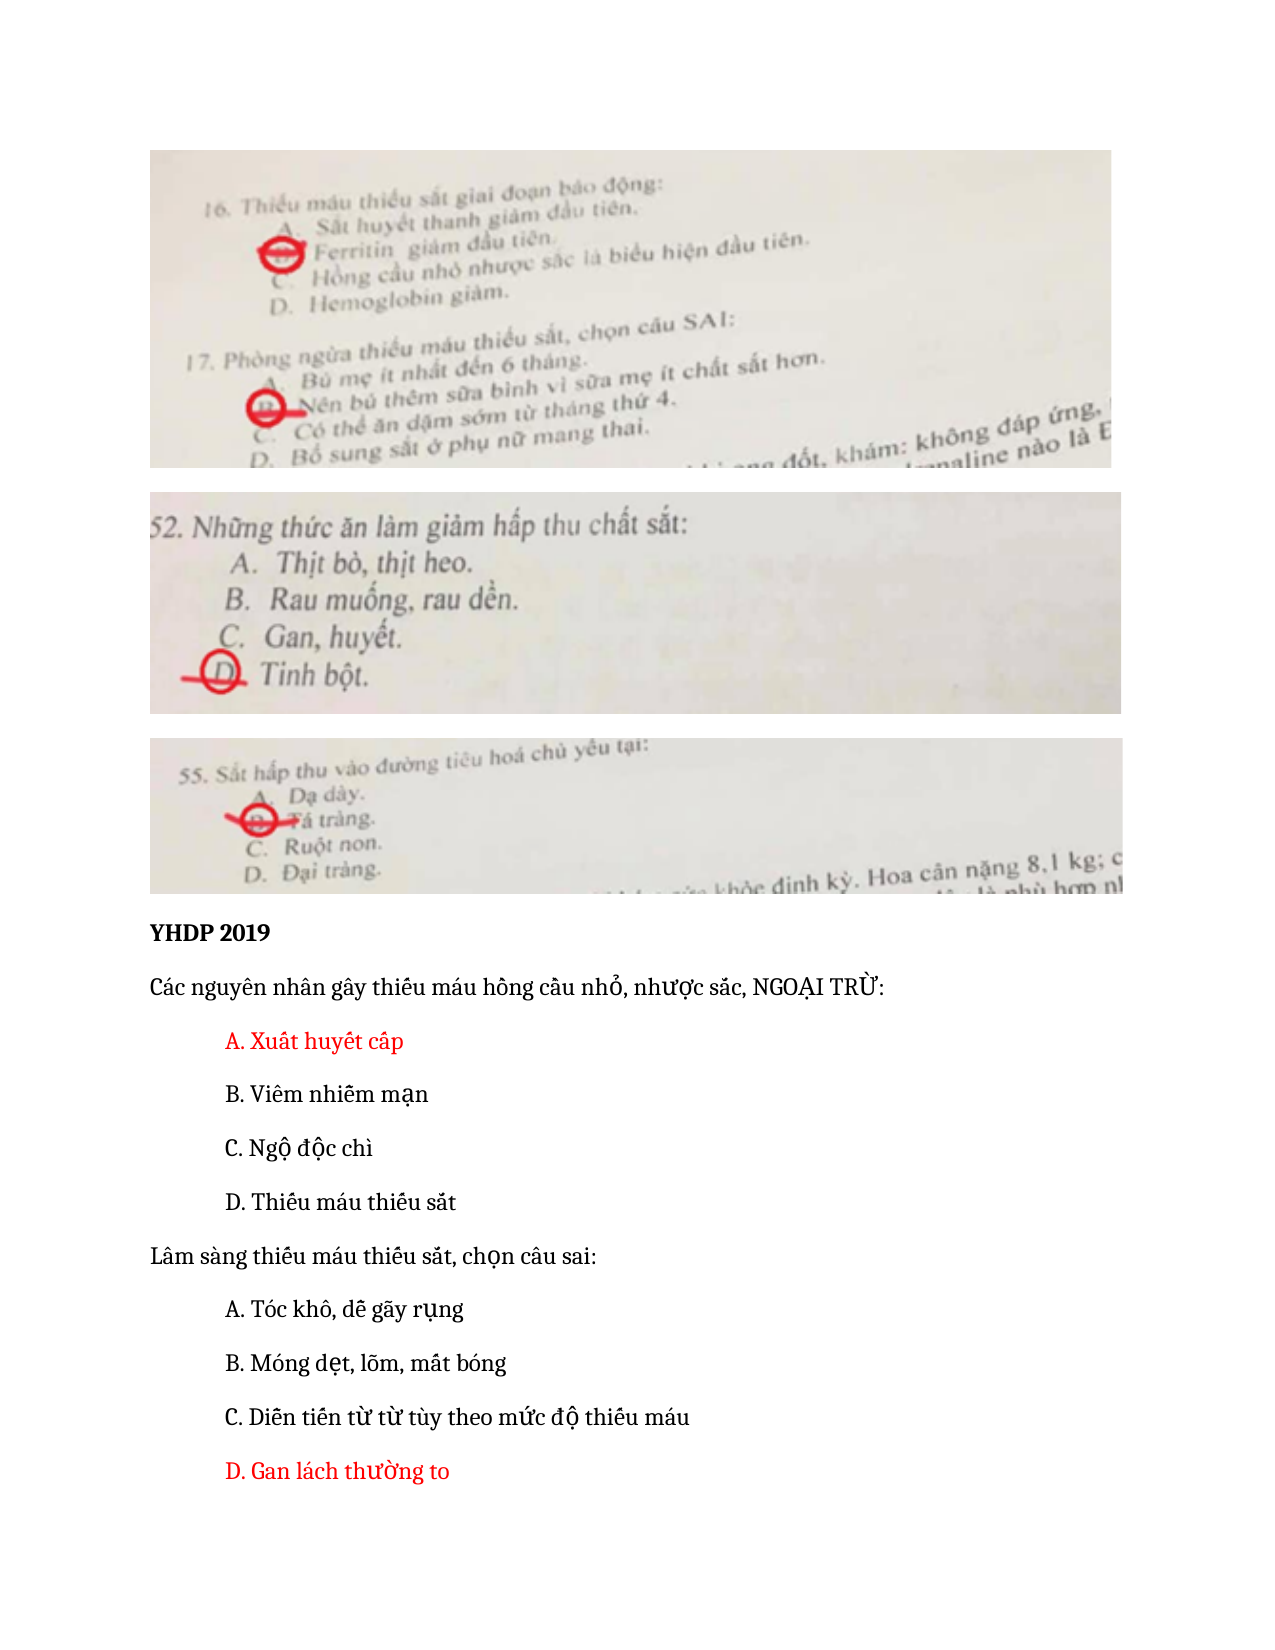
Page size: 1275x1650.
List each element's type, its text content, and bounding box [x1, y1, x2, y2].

text Các nguyên nhân gây thiếu máu hồng cầu nhỏ, nhược sắc, NGOẠI TRỪ: [150, 973, 1125, 1002]
text C. Diễn tiến từ từ tùy theo mức độ thiếu máu [225, 1403, 1125, 1432]
text Lâm sàng thiếu máu thiếu sắt, chọn câu sai: [150, 1242, 1125, 1270]
text C. Ngộ độc chì [150, 1134, 1125, 1163]
subtitle YHDP 2019 [150, 919, 1125, 948]
text B. Viêm nhiễm mạn [150, 1080, 1125, 1109]
text D. Thiếu máu thiếu sắt [150, 1188, 1125, 1217]
text A. Tóc khô, dễ gãy rụng [225, 1295, 1125, 1324]
text A. Xuất huyết cấp [150, 1027, 1125, 1055]
picture [150, 150, 1112, 468]
picture [150, 492, 1122, 714]
text B. Móng dẹt, lõm, mất bóng [225, 1349, 1125, 1378]
picture [150, 738, 1123, 894]
text D. Gan lách thường to [225, 1457, 1125, 1485]
